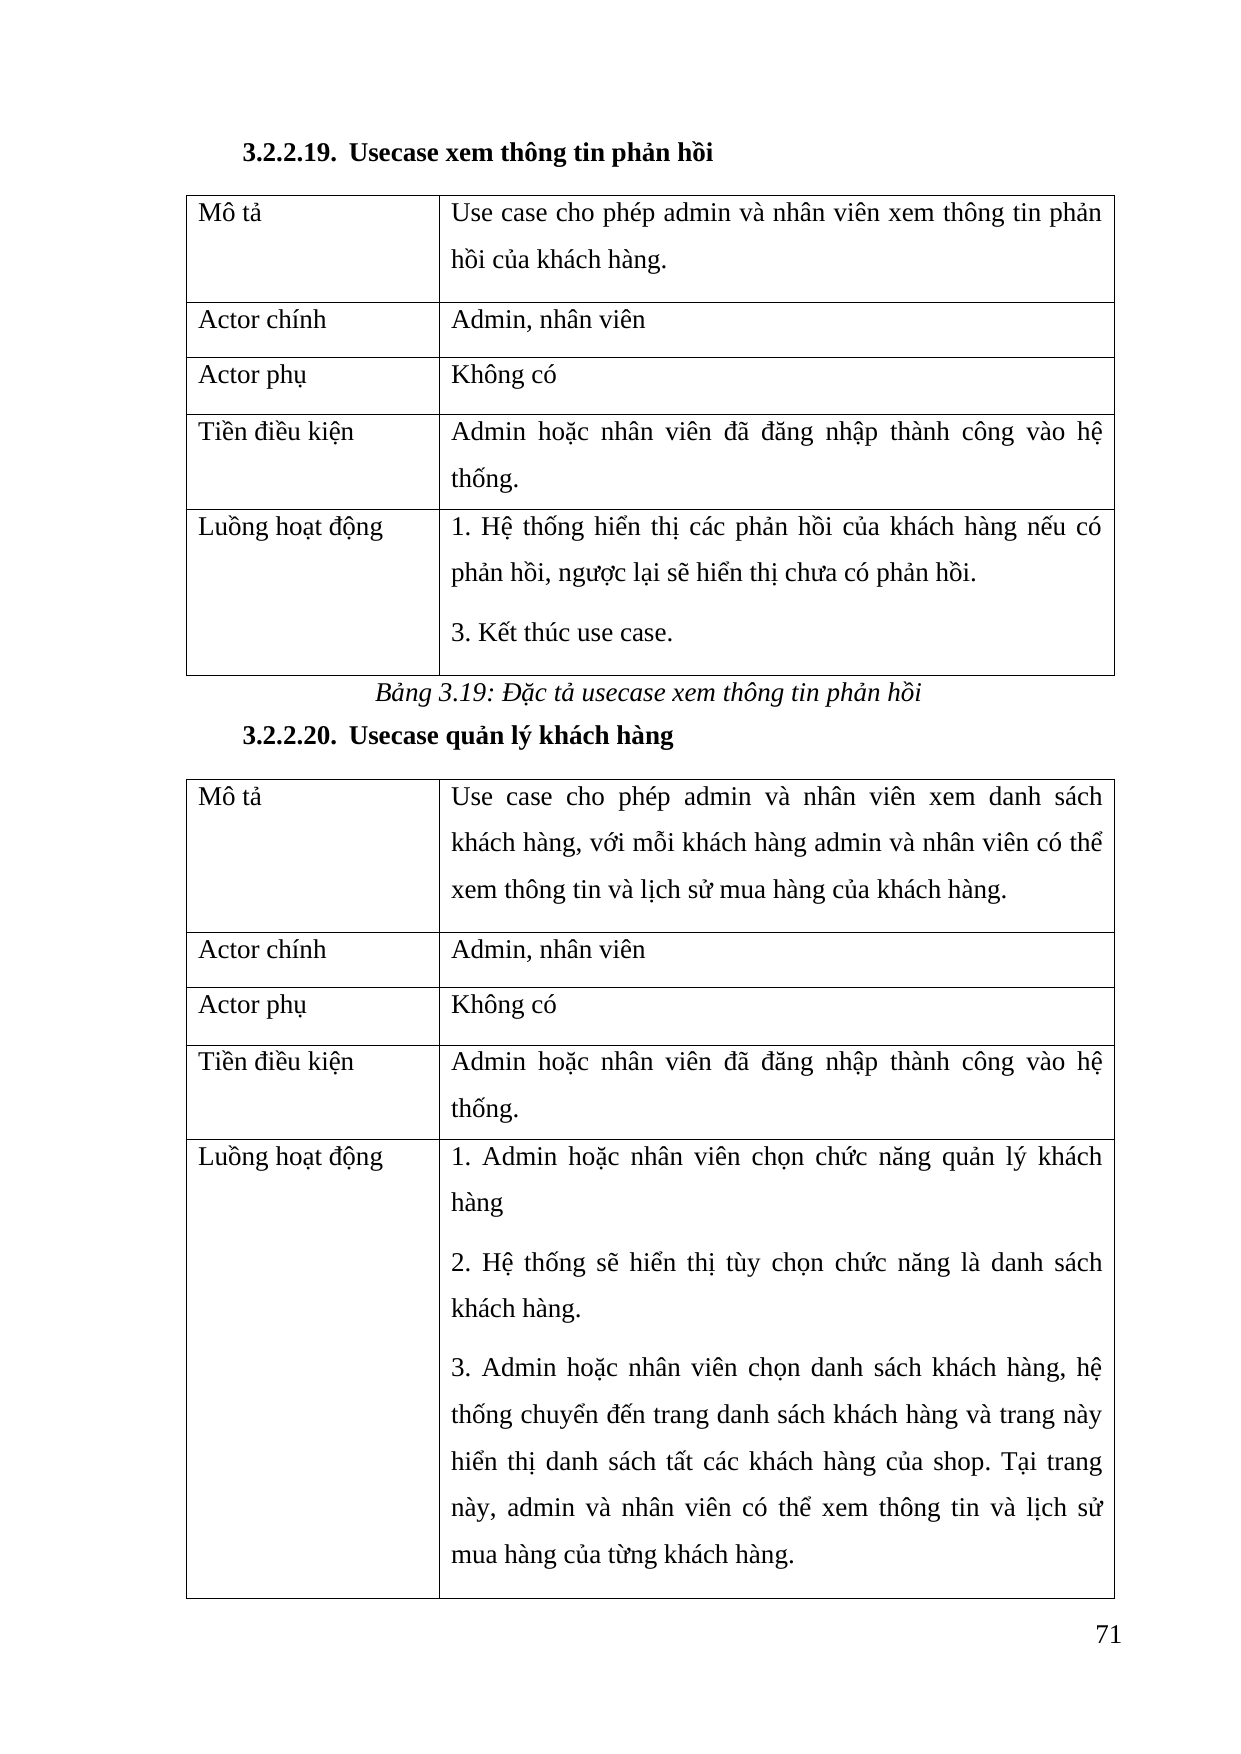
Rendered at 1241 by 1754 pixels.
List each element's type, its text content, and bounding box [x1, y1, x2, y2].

table_header Use case cho phép admin và nhân viên xem thông tin phản hồi của khách hàng. [440, 196, 1114, 302]
table_cell Admin, nhân viên [440, 933, 1114, 987]
table_cell Actor chính [187, 303, 439, 357]
table_header Mô tả [187, 196, 439, 302]
table_cell Admin, nhân viên [440, 303, 1114, 357]
table_cell Không có [440, 358, 1114, 414]
table_header Use case cho phép admin và nhân viên xem danh sách khách hàng, với mỗi khách hàng admin và nhân viên có thể xem thông tin và lịch sử mua hàng của khách hàng. [440, 780, 1114, 932]
table_cell Không có [440, 988, 1114, 1044]
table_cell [440, 1140, 1114, 1597]
subtitle Usecase quản lý khách hàng [242, 719, 1122, 751]
table_cell Luồng hoạt động [187, 510, 439, 675]
table_cell Luồng hoạt động [187, 1140, 439, 1597]
table_cell Actor phụ [187, 358, 439, 414]
text Bảng 3.19: Đặc tả usecase xem thông tin phản hồi [177, 676, 1122, 707]
table_header Mô tả [187, 780, 439, 932]
table_cell Admin hoặc nhân viên đã đăng nhập thành công vào hệ thống. [440, 1046, 1114, 1139]
table_cell Admin hoặc nhân viên đã đăng nhập thành công vào hệ thống. [440, 415, 1114, 509]
subtitle Usecase xem thông tin phản hồi [242, 136, 1122, 167]
table_cell Tiền điều kiện [187, 1046, 439, 1139]
table_cell 1. Hệ thống hiển thị các phản hồi của khách hàng nếu có phản hồi, ngược lại sẽ hiển thị chưa có phản hồi. 3. Kết thúc use case. [440, 510, 1114, 675]
table_cell Actor phụ [187, 988, 439, 1044]
table_cell Tiền điều kiện [187, 415, 439, 509]
table_cell Actor chính [187, 933, 439, 987]
